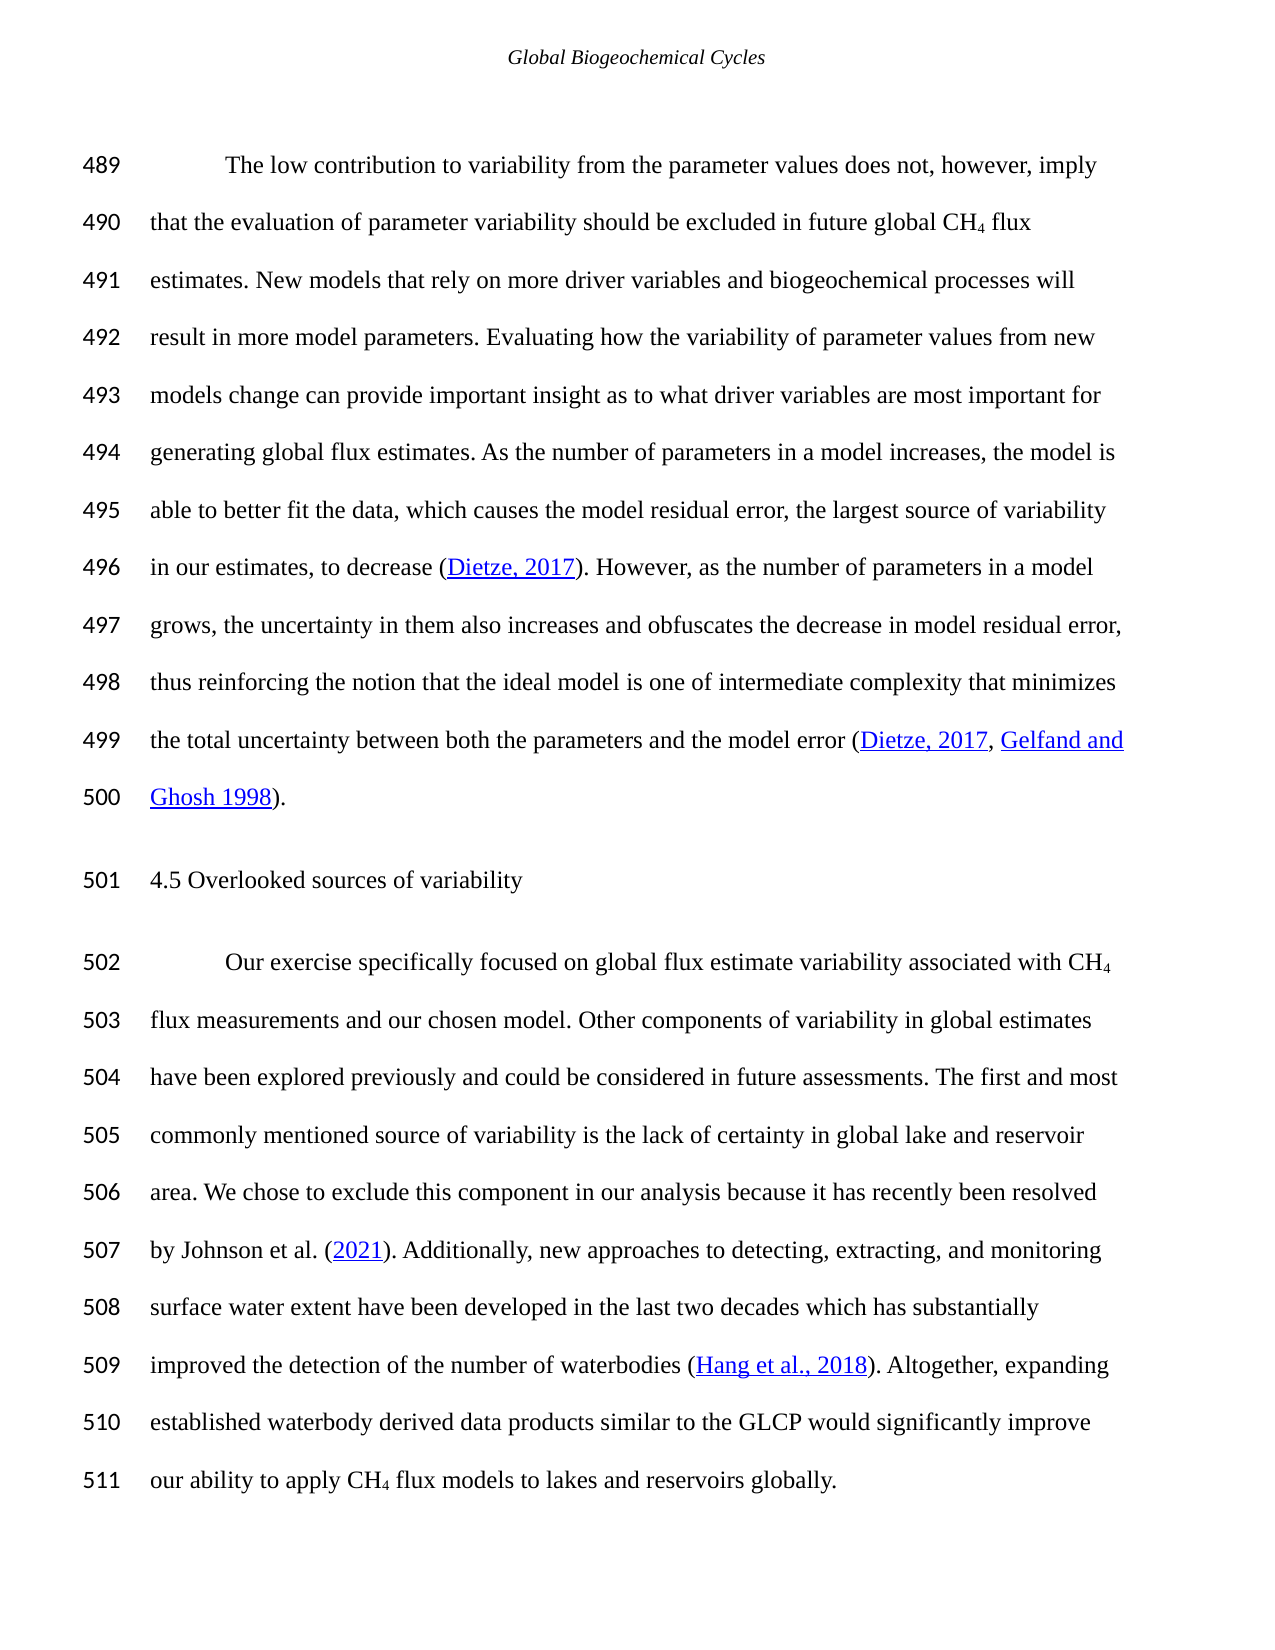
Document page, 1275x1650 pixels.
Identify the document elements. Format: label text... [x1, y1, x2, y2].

subtitle 4.5 Overlooked sources of variability [150, 865, 1125, 894]
subtitle Our exercise specifically focused on global flux estimate variability associated with CH4 flux measurements and our chosen model. Other components of variability in global estimates have been explored previously and could be considered in future assessments. The first and most commonly mentioned source of variability is the lack of certainty in global lake and reservoir area. We chose to exclude this component in our analysis because it has recently been resolved by Johnson et al. (2021). Additionally, new approaches to detecting, extracting, and monitoring surface water extent have been developed in the last two decades which has substantially improved the detection of the number of waterbodies (Hang et al., 2018). Altogether, expanding established waterbody derived data products similar to the GLCP would significantly improve our ability to apply CH4 flux models to lakes and reservoirs globally. [150, 947, 1125, 1494]
subtitle The low contribution to variability from the parameter values does not, however, imply that the evaluation of parameter variability should be excluded in future global CH4 flux estimates. New models that rely on more driver variables and biogeochemical processes will result in more model parameters. Evaluating how the variability of parameter values from new models change can provide important insight as to what driver variables are most important for generating global flux estimates. As the number of parameters in a model increases, the model is able to better fit the data, which causes the model residual error, the largest source of variability in our estimates, to decrease (Dietze, 2017). However, as the number of parameters in a model grows, the uncertainty in them also increases and obfuscates the decrease in model residual error, thus reinforcing the notion that the ideal model is one of intermediate complexity that minimizes the total uncertainty between both the parameters and the model error (Dietze, 2017, Gelfand and Ghosh 1998). [150, 150, 1125, 811]
